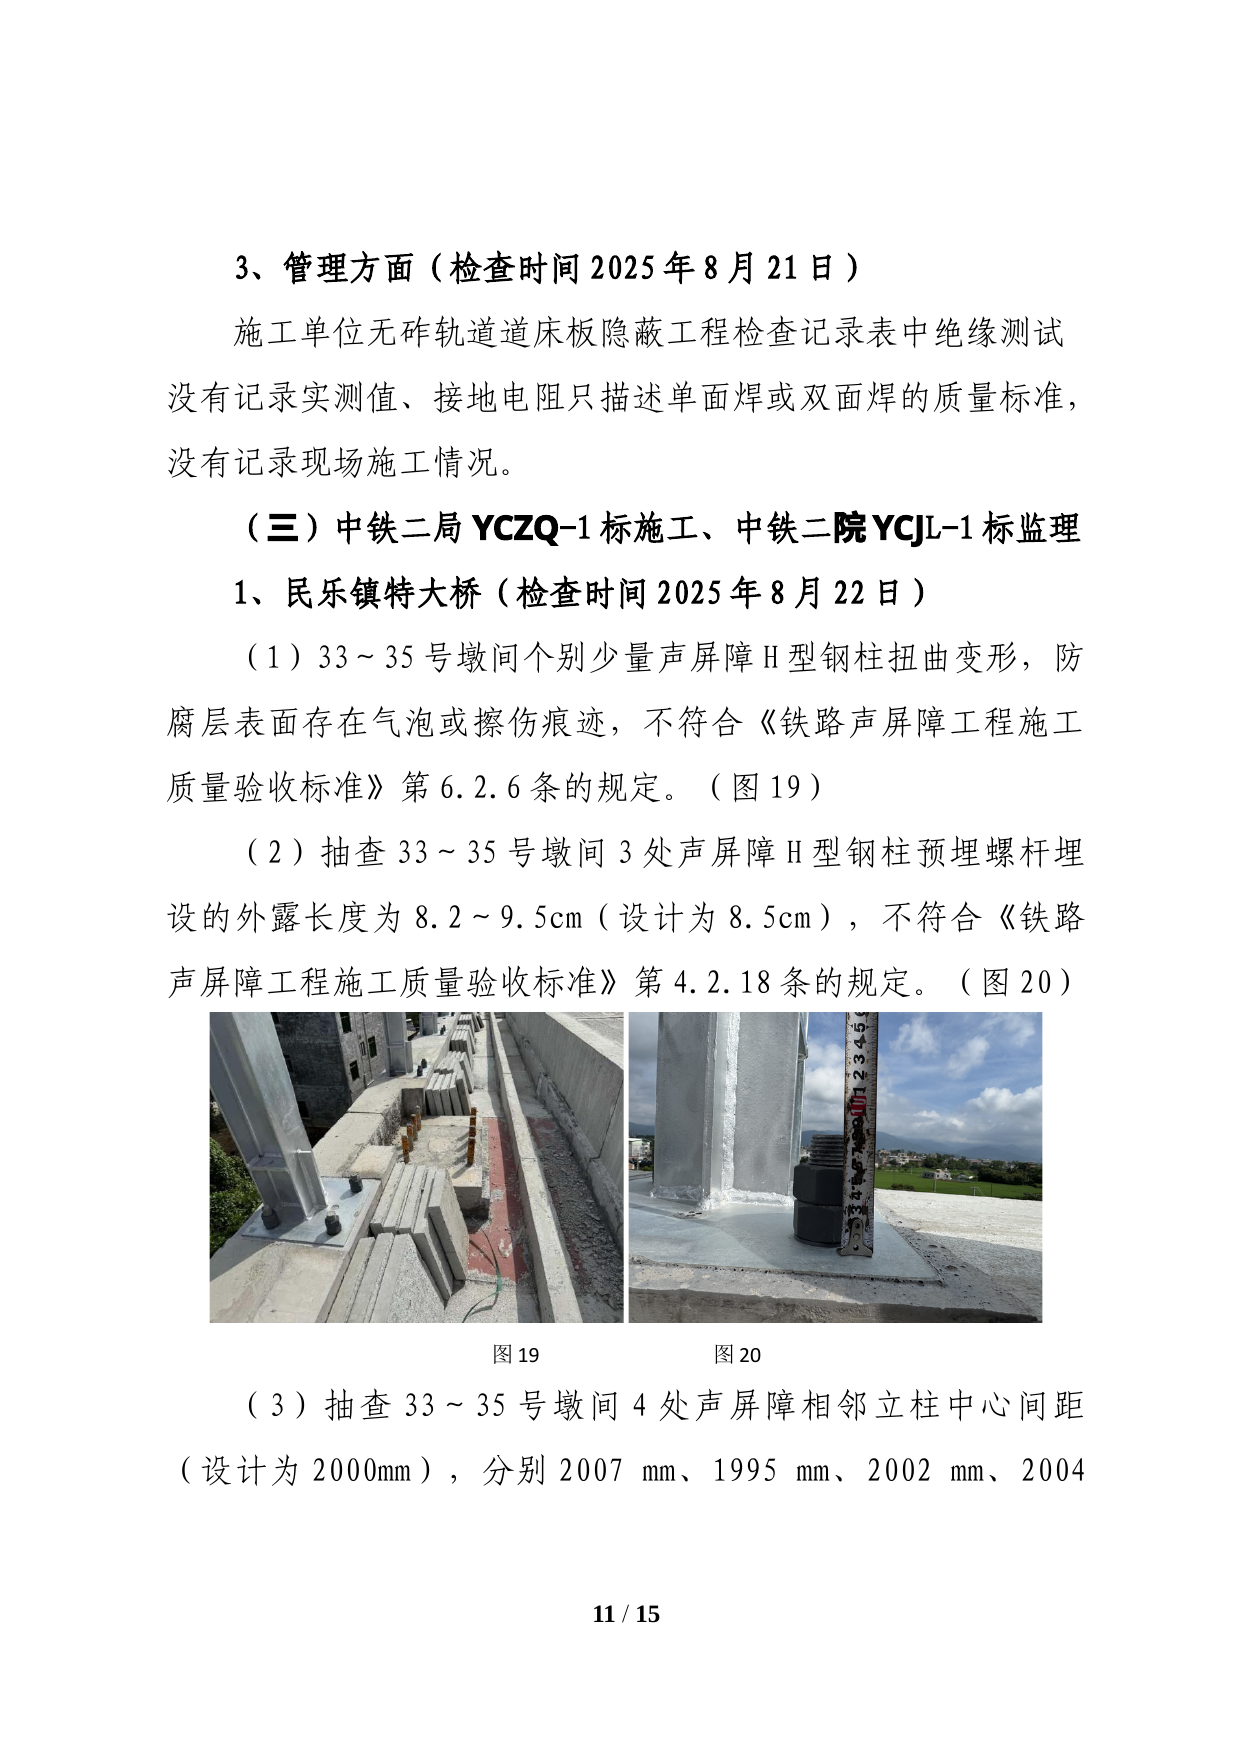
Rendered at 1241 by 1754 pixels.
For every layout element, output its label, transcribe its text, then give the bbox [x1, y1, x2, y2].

text 3、管理方面（检查时间2025年8月21日） [165, 233, 1087, 298]
picture [209, 1012, 624, 1323]
text （1）33～35号墩间个别少量声屏障H型钢柱扭曲变形，防腐层表面存在气泡或擦伤痕迹，不符合《铁路声屏障工程施工质量验收标准》第6.2.6条的规定。（图19） [165, 623, 1087, 818]
text 施工单位无砟轨道道床板隐蔽工程检查记录表中绝缘测试没有记录实测值、接地电阻只描述单面焊或双面焊的质量标准，没有记录现场施工情况。 [165, 298, 1087, 493]
picture [628, 1012, 1043, 1323]
text 1、民乐镇特大桥（检查时间2025年8月22日） [165, 558, 1087, 623]
text 图19 图20 [165, 1338, 1087, 1370]
text （2）抽查33～35号墩间3处声屏障H型钢柱预埋螺杆埋设的外露长度为8.2～9.5cm（设计为8.5cm），不符合《铁路声屏障工程施工质量验收标准》第4.2.18条的规定。（图20） [165, 818, 1087, 1013]
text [165, 1370, 1087, 1500]
text （三）中铁二局YCZQ-1标施工、中铁二院YCJL-1标监理 [165, 493, 1087, 558]
